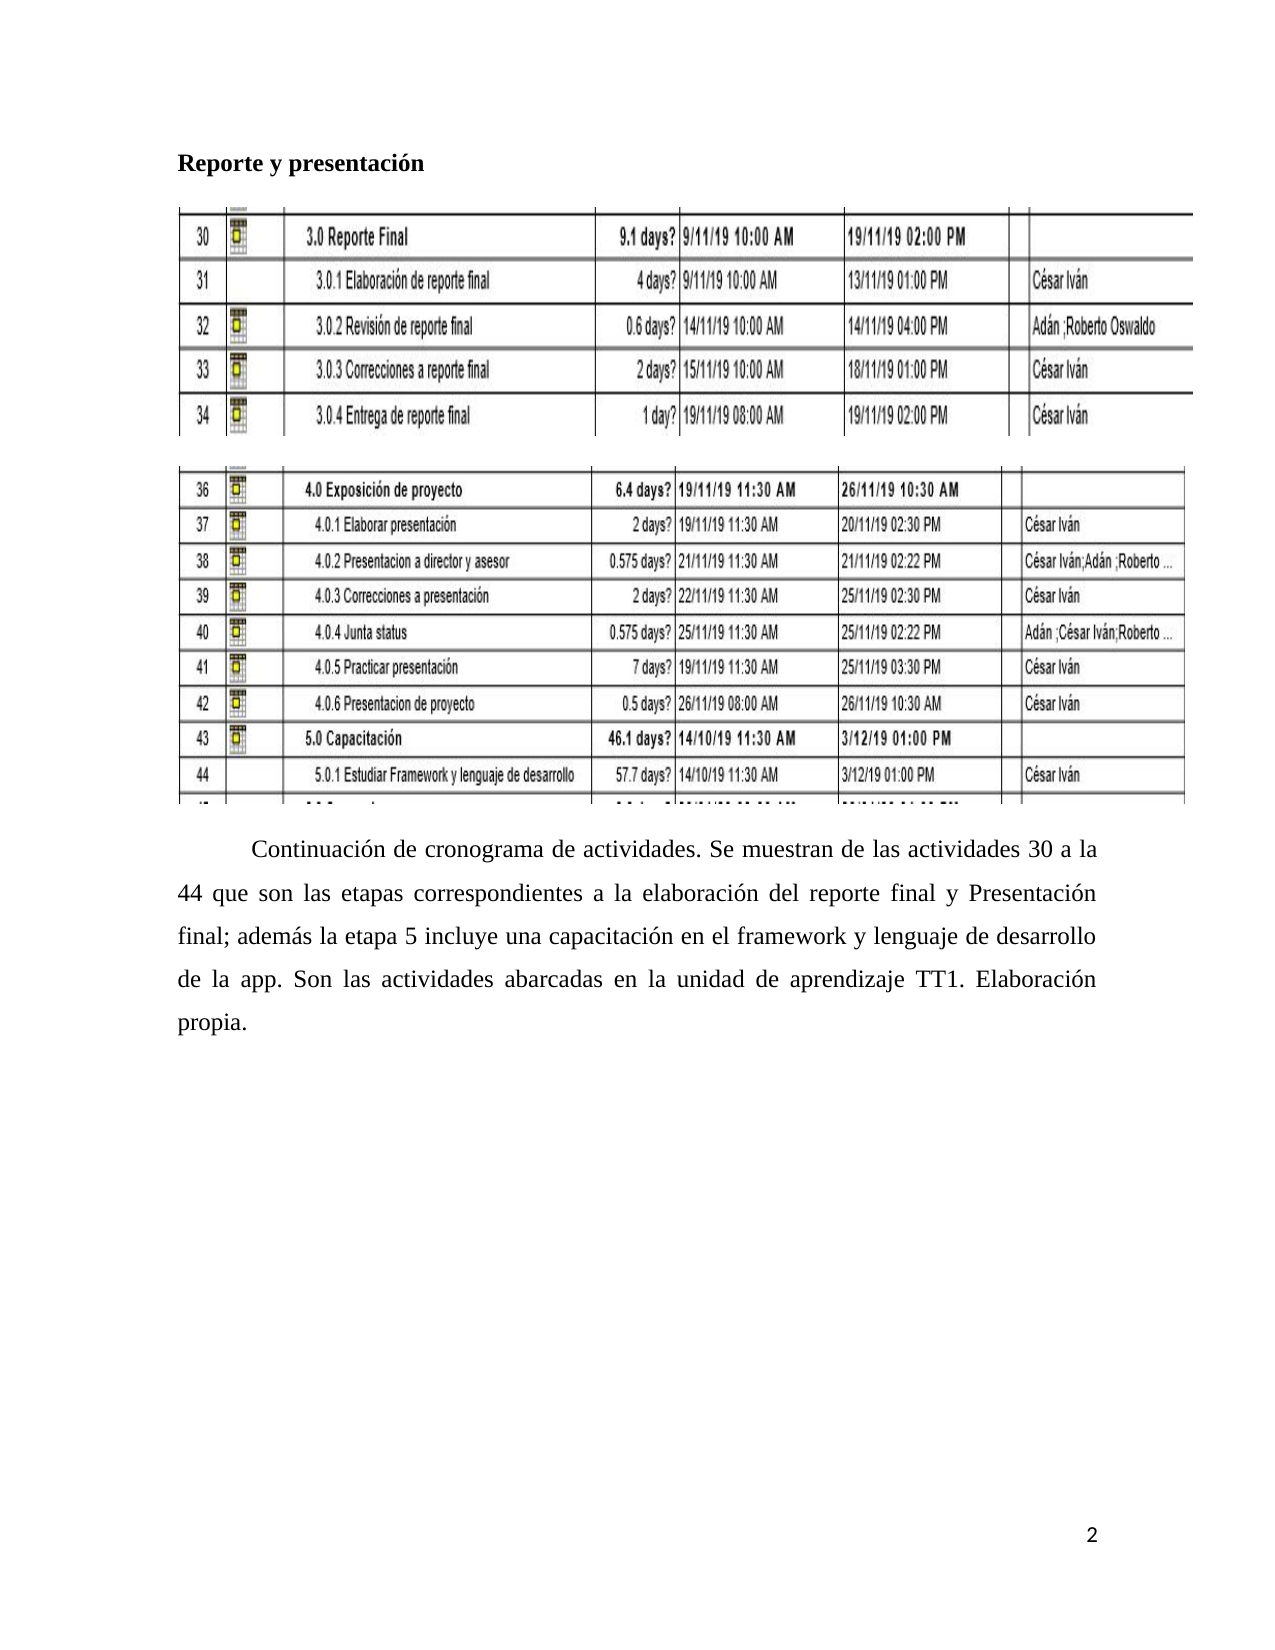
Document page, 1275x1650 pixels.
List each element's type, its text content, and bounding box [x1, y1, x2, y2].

text Reporte y presentación [177, 148, 1098, 176]
picture [177, 466, 1186, 804]
text Continuación de cronograma de actividades. Se muestran de las actividades 30 a la 44 que son las etapas correspondientes a la elaboración del reporte final y Presentación final; además la etapa 5 incluye una capacitación en el framework y lenguaje de desarrollo de la app. Son las actividades abarcadas en la unidad de aprendizaje TT1. Elaboración propia. [177, 834, 1098, 1036]
picture [177, 207, 1193, 436]
